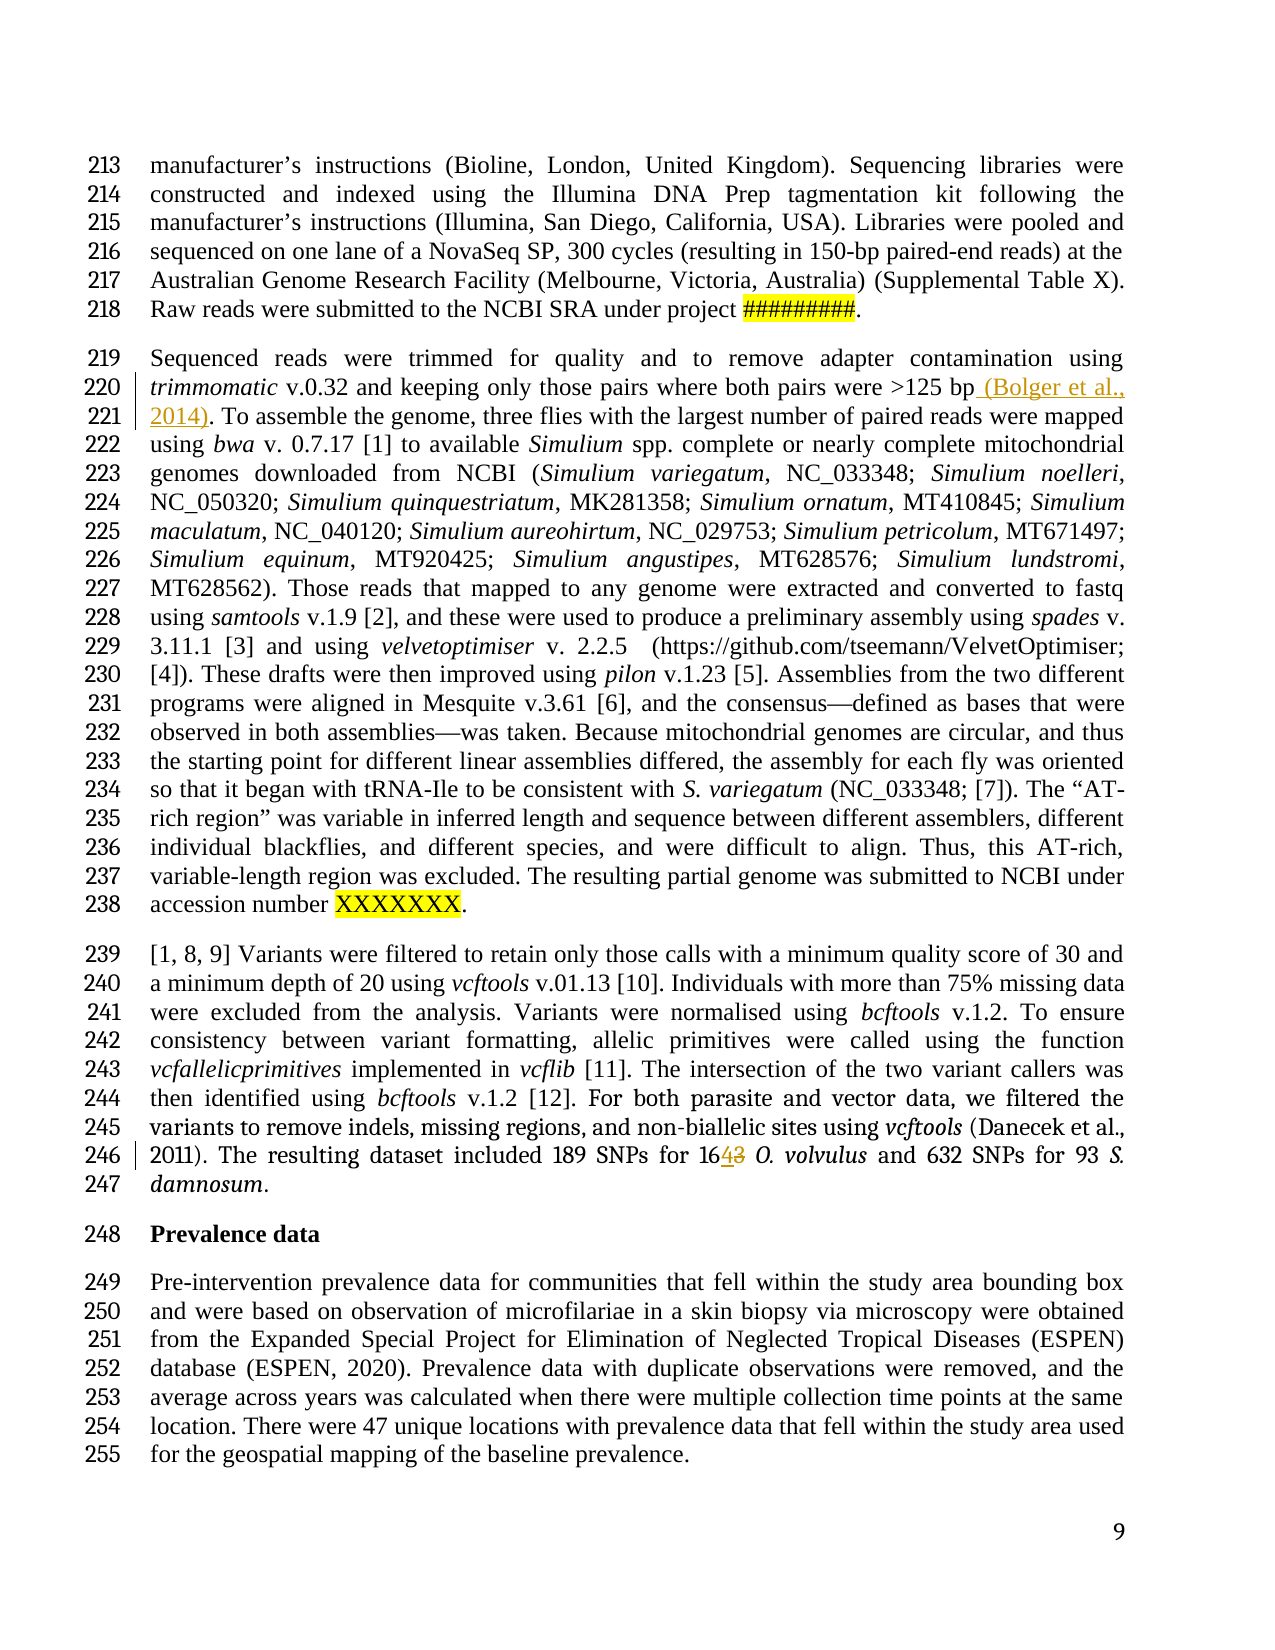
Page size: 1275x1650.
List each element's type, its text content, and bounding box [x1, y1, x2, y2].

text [150, 150, 1125, 322]
subtitle Prevalence data [150, 1219, 1125, 1248]
text Sequenced reads were trimmed for quality and to remove adapter contamination using trimmomatic v.0.32 and keeping only those pairs where both pairs were >125 bp. To assemble the genome, three flies with the largest number of paired reads were mapped using bwa v. 0.7.17 [1] to available Simulium spp. complete or nearly complete mitochondrial genomes downloaded from NCBI (Simulium variegatum, NC_033348; Simulium noelleri, NC_050320; Simulium quinquestriatum, MK281358; Simulium ornatum, MT410845; Simulium maculatum, NC_040120; Simulium aureohirtum, NC_029753; Simulium petricolum, MT671497; Simulium equinum, MT920425; Simulium angustipes, MT628576; Simulium lundstromi, MT628562). Those reads that mapped to any genome were extracted and converted to fastq using samtools v.1.9 [2], and these were used to produce a preliminary assembly using spades v. 3.11.1 [3] and using velvetoptimiser v. 2.2.5 (https://github.com/tseemann/VelvetOptimiser; [4]). These drafts were then improved using pilon v.1.23 [5]. Assemblies from the two different programs were aligned in Mesquite v.3.61 [6], and the consensus—defined as bases that were observed in both assemblies—was taken. Because mitochondrial genomes are circular, and thus the starting point for different linear assemblies differed, the assembly for each fly was oriented so that it began with tRNA-Ile to be consistent with S. variegatum (NC_033348; [7]). The “AT-rich region” was variable in inferred length and sequence between different assemblers, different individual blackflies, and different species, and were difficult to align. Thus, this AT-rich, variable-length region was excluded. The resulting partial genome was submitted to NCBI under accession number XXXXXXX. [150, 343, 1125, 918]
text Pre-intervention prevalence data for communities that fell within the study area bounding box and were based on observation of microfilariae in a skin biopsy via microscopy were obtained from the Expanded Special Project for Elimination of Neglected Tropical Diseases (ESPEN) database (ESPEN, 2020). Prevalence data with duplicate observations were removed, and the average across years was calculated when there were multiple collection time points at the same location. There were 47 unique locations with prevalence data that fell within the study area used for the geospatial mapping of the baseline prevalence. [150, 1267, 1125, 1468]
text [1, 8, 9] Variants were filtered to retain only those calls with a minimum quality score of 30 and a minimum depth of 20 using vcftools v.01.13 [10]. Individuals with more than 75% missing data were excluded from the analysis. Variants were normalised using bcftools v.1.2. To ensure consistency between variant formatting, allelic primitives were called using the function vcfallelicprimitives implemented in vcflib [11]. The intersection of the two variant callers was then identified using bcftools v.1.2 [12]. For both parasite and vector data, we filtered the variants to remove indels, missing regions, and non-biallelic sites using vcftools (Danecek et al., 2011). The resulting dataset included 189 SNPs for 16 O. volvulus and 632 SNPs for 93 S. damnosum. [150, 939, 1125, 1199]
